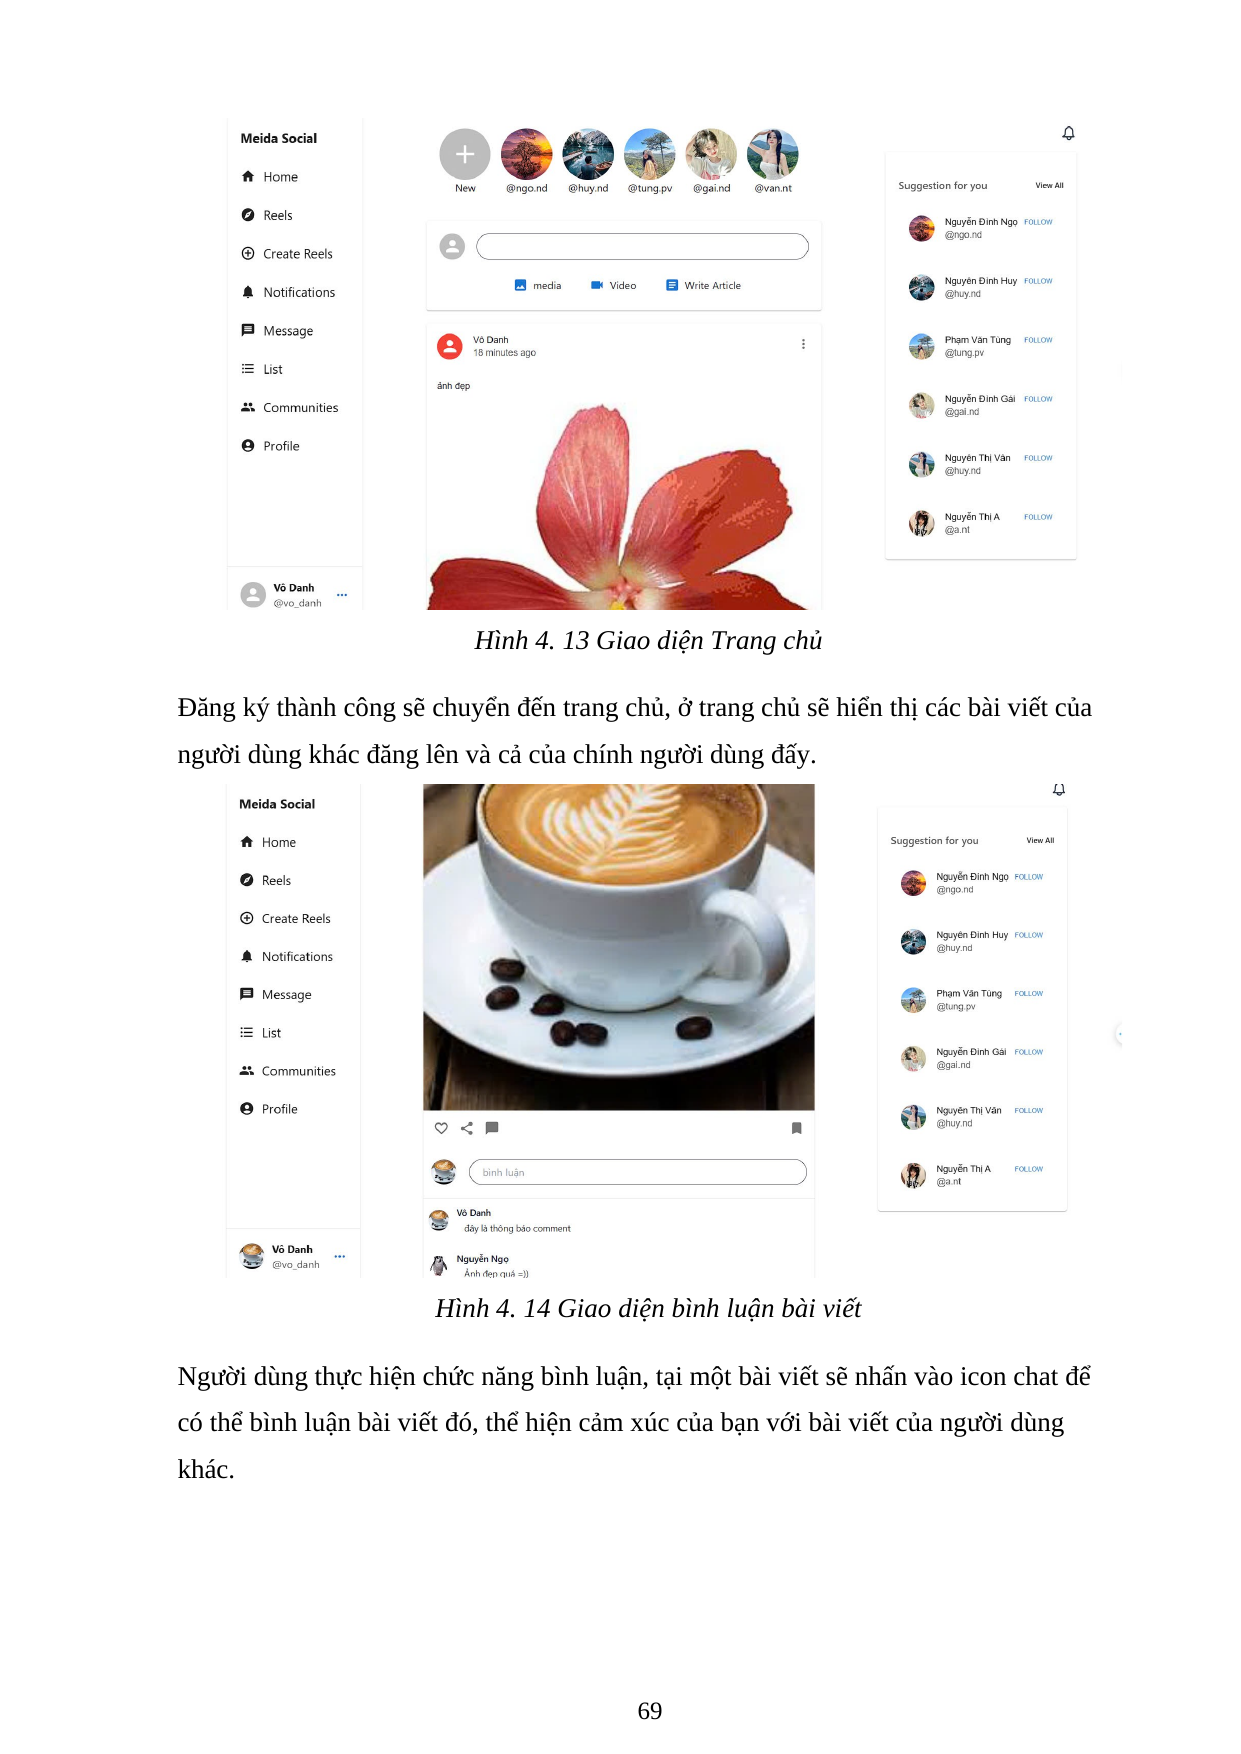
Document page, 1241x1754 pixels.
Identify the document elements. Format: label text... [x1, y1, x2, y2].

picture [177, 118, 1123, 610]
text Đăng ký thành công sẽ chuyển đến trang chủ, ở trang chủ sẽ hiển thị các bài viết của người dùng khác đăng lên và cả của chính người dùng đấy. [177, 691, 1122, 769]
text Người dùng thực hiện chức năng bình luận, tại một bài viết sẽ nhấn vào icon chat để có thể bình luận bài viết đó, thể hiện cảm xúc của bạn với bài viết của người dùng khác. [177, 1360, 1122, 1484]
picture [177, 784, 1123, 1278]
text Hình 4. 14 Giao diện bình luận bài viết [177, 1292, 1122, 1323]
text Hình 4. 13 Giao diện Trang chủ [177, 624, 1122, 655]
